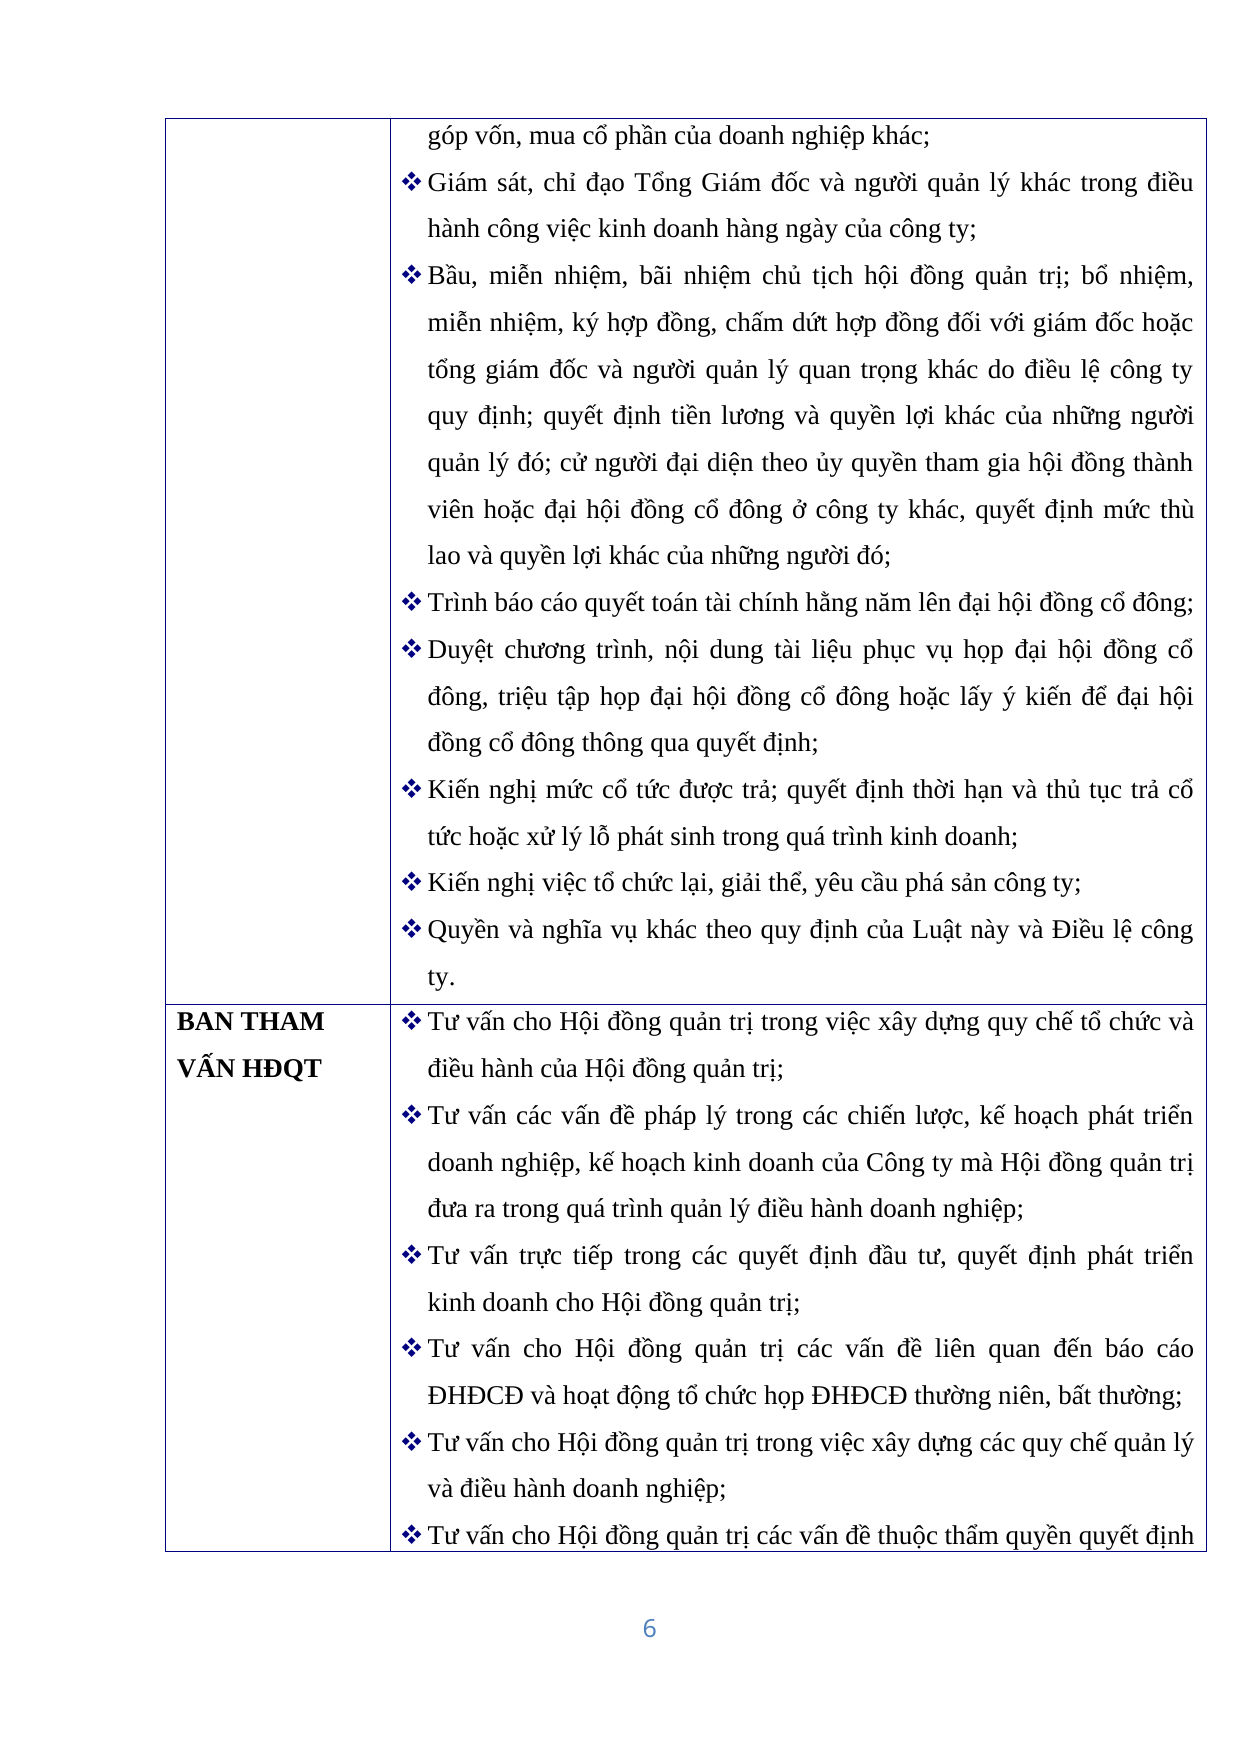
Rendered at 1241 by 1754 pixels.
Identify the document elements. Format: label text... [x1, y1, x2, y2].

table_cell BAN THAM VẤN HĐQT [166, 1005, 390, 1551]
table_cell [391, 119, 1206, 1004]
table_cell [391, 1005, 1206, 1551]
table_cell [166, 119, 390, 1004]
